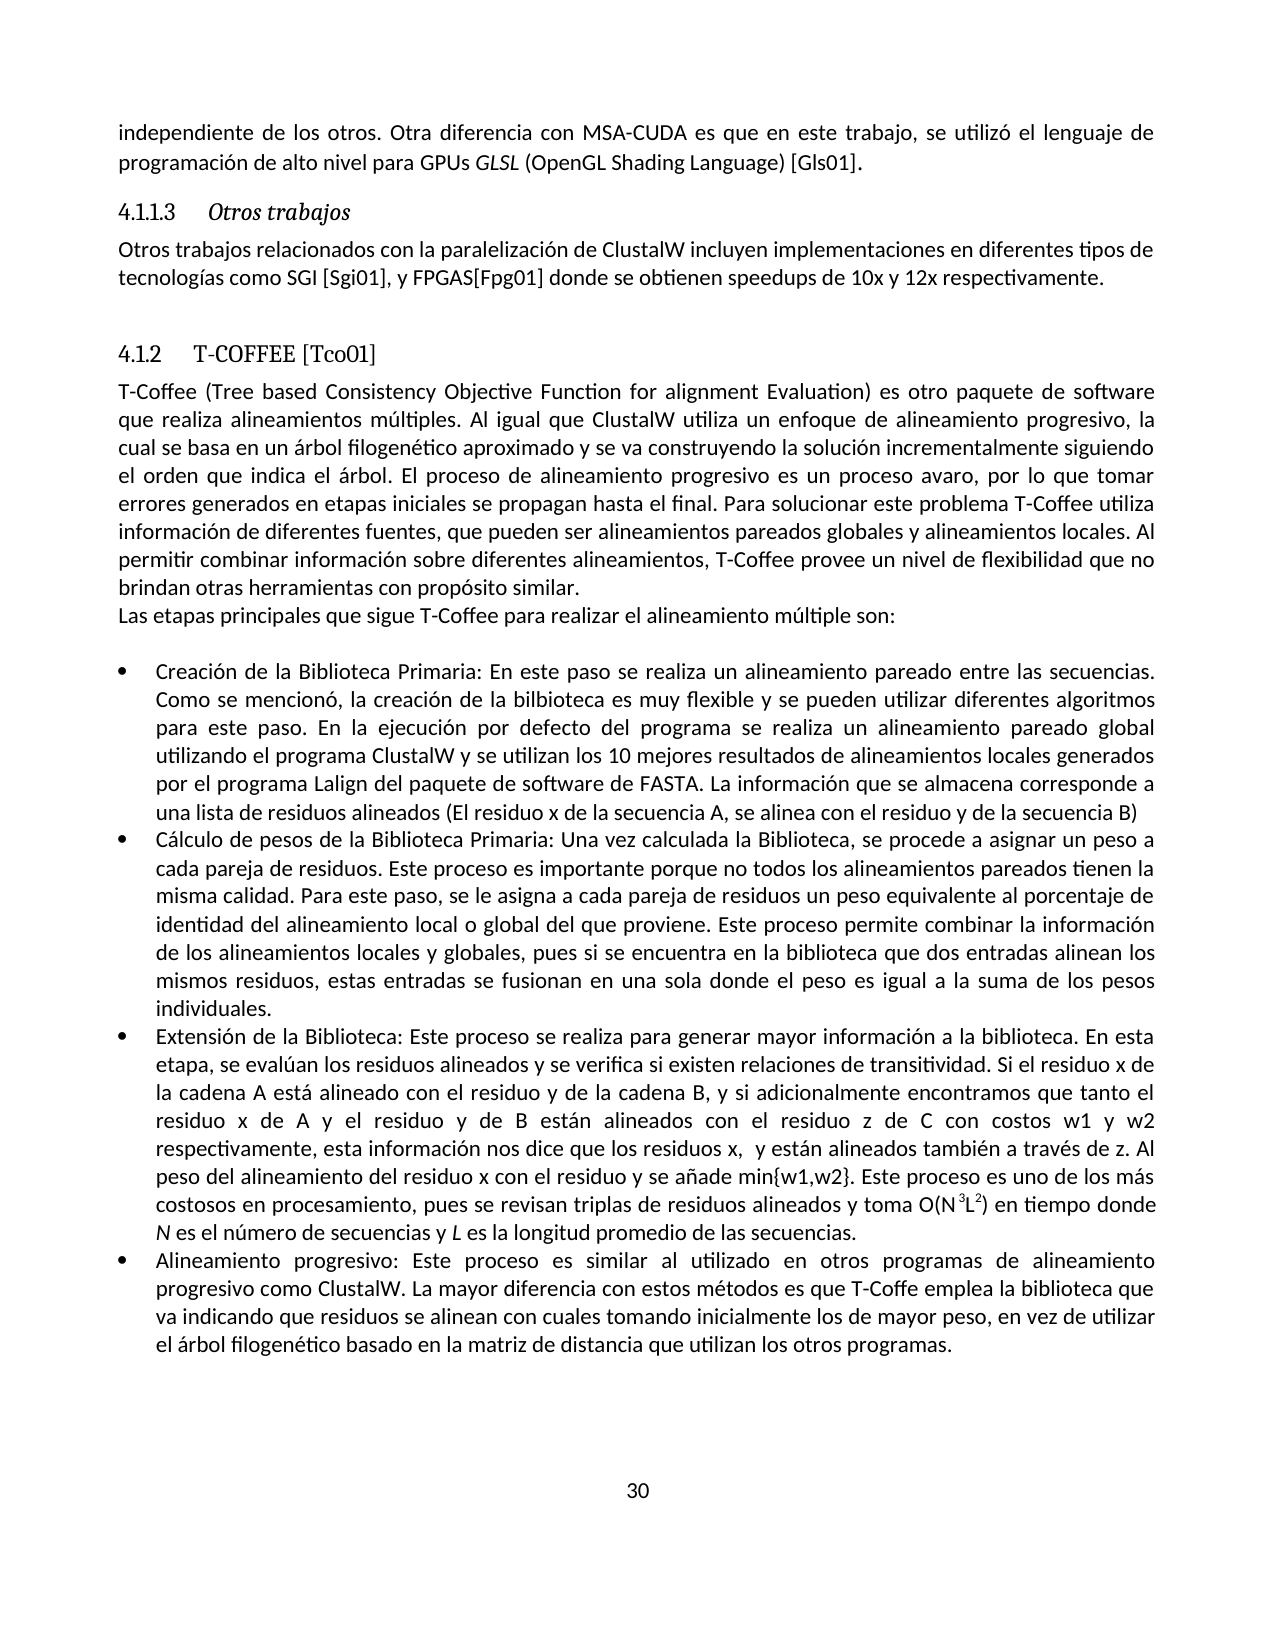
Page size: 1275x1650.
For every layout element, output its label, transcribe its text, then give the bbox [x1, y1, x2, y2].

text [118, 118, 1157, 177]
list Alineamiento progresivo: Este proceso es similar al utilizado en otros programas de alineamiento progresivo como ClustalW. La mayor diferencia con estos métodos es que T-Coffe emplea la biblioteca que va indicando que residuos se alinean con cuales tomando inicialmente los de mayor peso, en vez de utilizar el árbol filogenético basado en la matriz de distancia que utilizan los otros programas. [118, 1246, 1157, 1358]
text T-Coffee (Tree based Consistency Objective Function for alignment Evaluation) es otro paquete de software que realiza alineamientos múltiples. Al igual que ClustalW utiliza un enfoque de alineamiento progresivo, la cual se basa en un árbol filogenético aproximado y se va construyendo la solución incrementalmente siguiendo el orden que indica el árbol. El proceso de alineamiento progresivo es un proceso avaro, por lo que tomar errores generados en etapas iniciales se propagan hasta el final. Para solucionar este problema T-Coffee utiliza información de diferentes fuentes, que pueden ser alineamientos pareados globales y alineamientos locales. Al permitir combinar información sobre diferentes alineamientos, T-Coffee provee un nivel de flexibilidad que no brindan otras herramientas con propósito similar. [118, 377, 1157, 601]
list Cálculo de pesos de la Biblioteca Primaria: Una vez calculada la Biblioteca, se procede a asignar un peso a cada pareja de residuos. Este proceso es importante porque no todos los alineamientos pareados tienen la misma calidad. Para este paso, se le asigna a cada pareja de residuos un peso equivalente al porcentaje de identidad del alineamiento local o global del que proviene. Este proceso permite combinar la información de los alineamientos locales y globales, pues si se encuentra en la biblioteca que dos entradas alinean los mismos residuos, estas entradas se fusionan en una sola donde el peso es igual a la suma de los pesos individuales. [118, 826, 1157, 1022]
text Las etapas principales que sigue T-Coffee para realizar el alineamiento múltiple son: [118, 601, 1157, 629]
text Otros trabajos relacionados con la paralelización de ClustalW incluyen implementaciones en diferentes tipos de tecnologías como SGI [Sgi01], y FPGAS[Fpg01] donde se obtienen speedups de 10x y 12x respectivamente. [118, 235, 1157, 291]
list Extensión de la Biblioteca: Este proceso se realiza para generar mayor información a la biblioteca. En esta etapa, se evalúan los residuos alineados y se verifica si existen relaciones de transitividad. Si el residuo x de la cadena A está alineado con el residuo y de la cadena B, y si adicionalmente encontramos que tanto el residuo x de A y el residuo y de B están alineados con el residuo z de C con costos w1 y w2 respectivamente, esta información nos dice que los residuos x, y están alineados también a través de z. Al peso del alineamiento del residuo x con el residuo y se añade min{w1,w2}. Este proceso es uno de los más costosos en procesamiento, pues se revisan triplas de residuos alineados y toma O(N3L2) en tiempo donde N es el número de secuencias y L es la longitud promedio de las secuencias. [118, 1022, 1157, 1246]
subtitle T-COFFEE [Tco01] [118, 340, 1157, 369]
subtitle Otros trabajos [118, 198, 1157, 227]
list Creación de la Biblioteca Primaria: En este paso se realiza un alineamiento pareado entre las secuencias. Como se mencionó, la creación de la bilbioteca es muy flexible y se pueden utilizar diferentes algoritmos para este paso. En la ejecución por defecto del programa se realiza un alineamiento pareado global utilizando el programa ClustalW y se utilizan los 10 mejores resultados de alineamientos locales generados por el programa Lalign del paquete de software de FASTA. La información que se almacena corresponde a una lista de residuos alineados (El residuo x de la secuencia A, se alinea con el residuo y de la secuencia B) [118, 657, 1157, 826]
